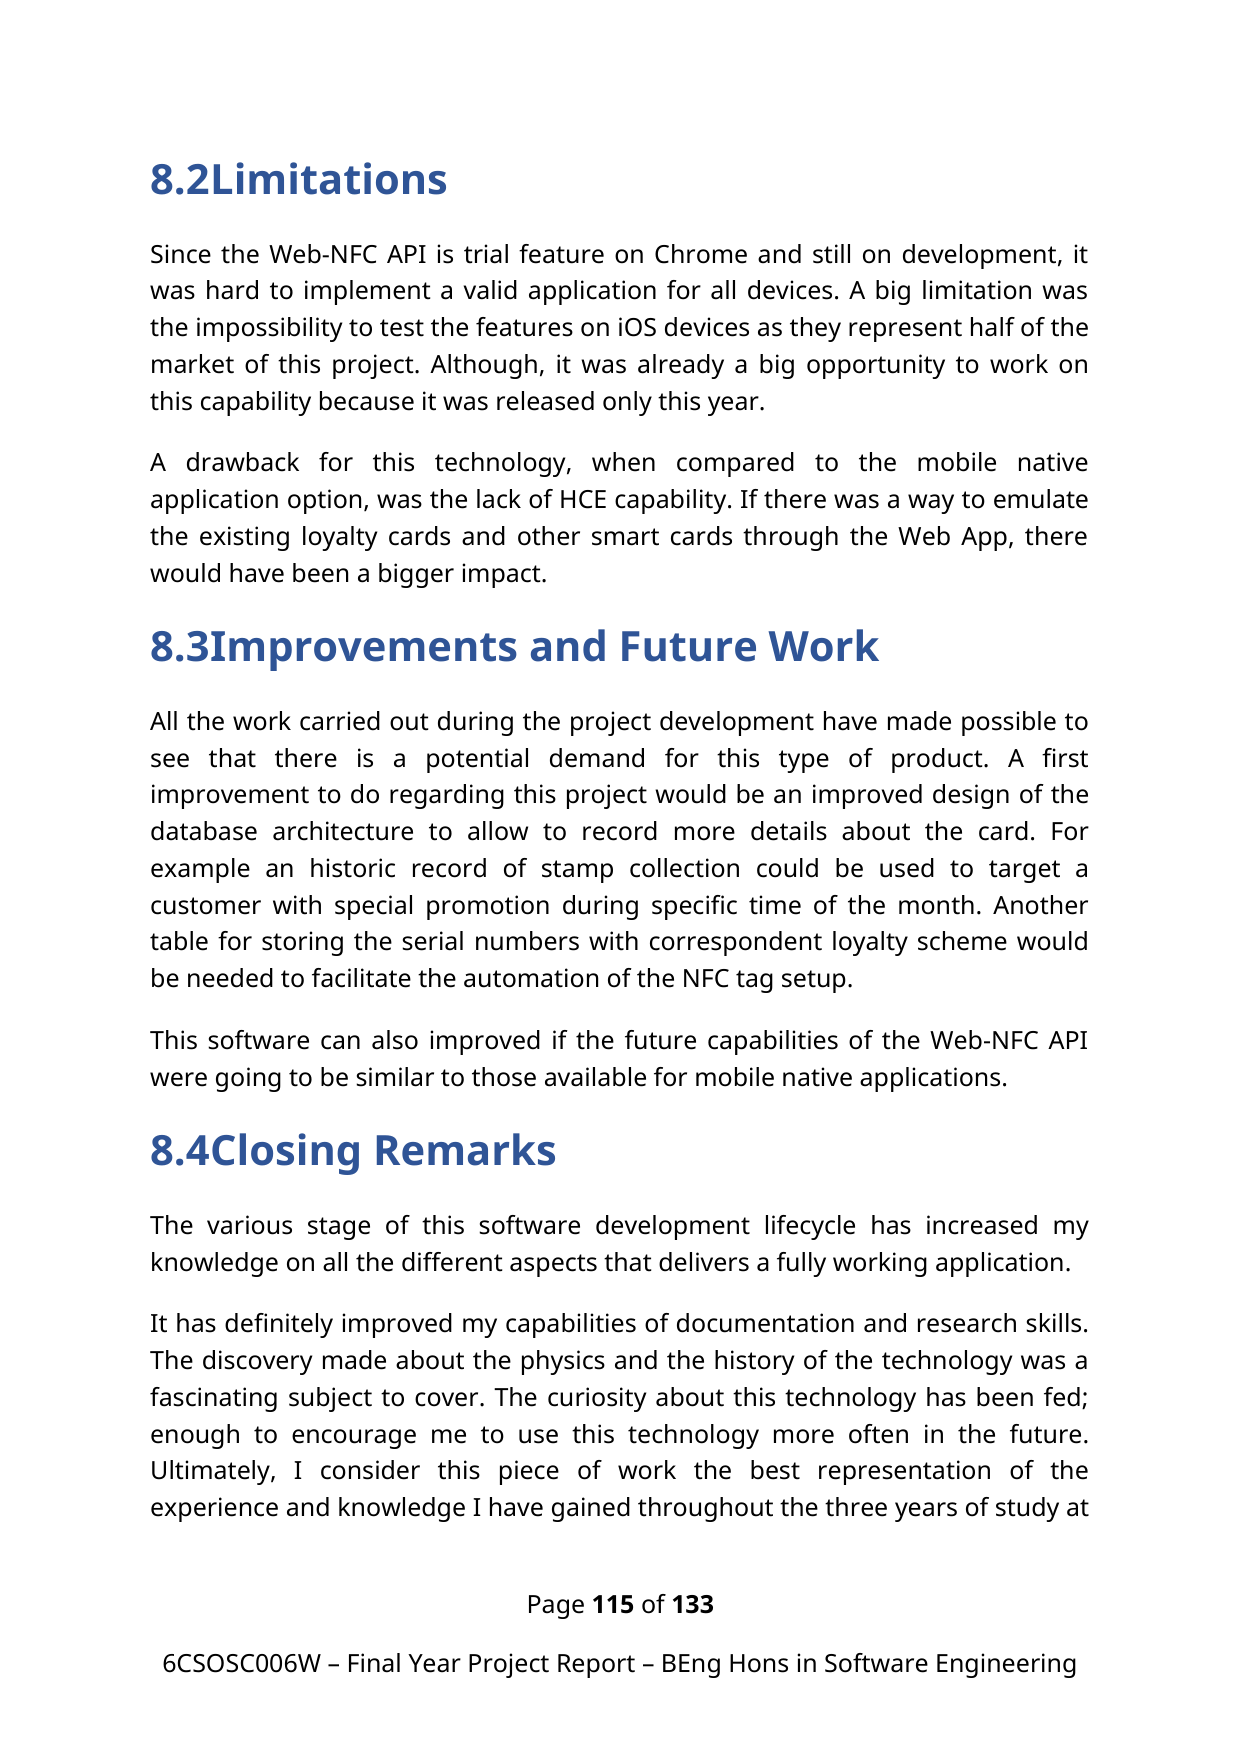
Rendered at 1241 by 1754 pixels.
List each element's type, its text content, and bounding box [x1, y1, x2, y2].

text A drawback for this technology, when compared to the mobile native application option, was the lack of HCE capability. If there was a way to emulate the existing loyalty cards and other smart cards through the Web App, there would have been a bigger impact. [150, 445, 1090, 589]
subtitle Limitations [150, 150, 1090, 207]
text All the work carried out during the project development have made possible to see that there is a potential demand for this type of product. A first improvement to do regarding this project would be an improved design of the database architecture to allow to record more details about the card. For example an historic record of stamp collection could be used to target a customer with special promotion during specific time of the month. Another table for storing the serial numbers with correspondent loyalty scheme would be needed to facilitate the automation of the NFC tag setup. [150, 703, 1090, 995]
subtitle Improvements and Future Work [150, 617, 1090, 674]
text The various stage of this software development lifecycle has increased my knowledge on all the different aspects that delivers a fully working application. [150, 1207, 1090, 1278]
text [150, 1306, 1090, 1524]
text This software can also improved if the future capabilities of the Web-NFC API were going to be similar to those available for mobile native applications. [150, 1023, 1090, 1093]
subtitle Closing Remarks [150, 1121, 1090, 1178]
text Since the Web-NFC API is trial feature on Chrome and still on development, it was hard to implement a valid application for all devices. A big limitation was the impossibility to test the features on iOS devices as they represent half of the market of this project. Although, it was already a big opportunity to work on this capability because it was released only this year. [150, 236, 1090, 417]
